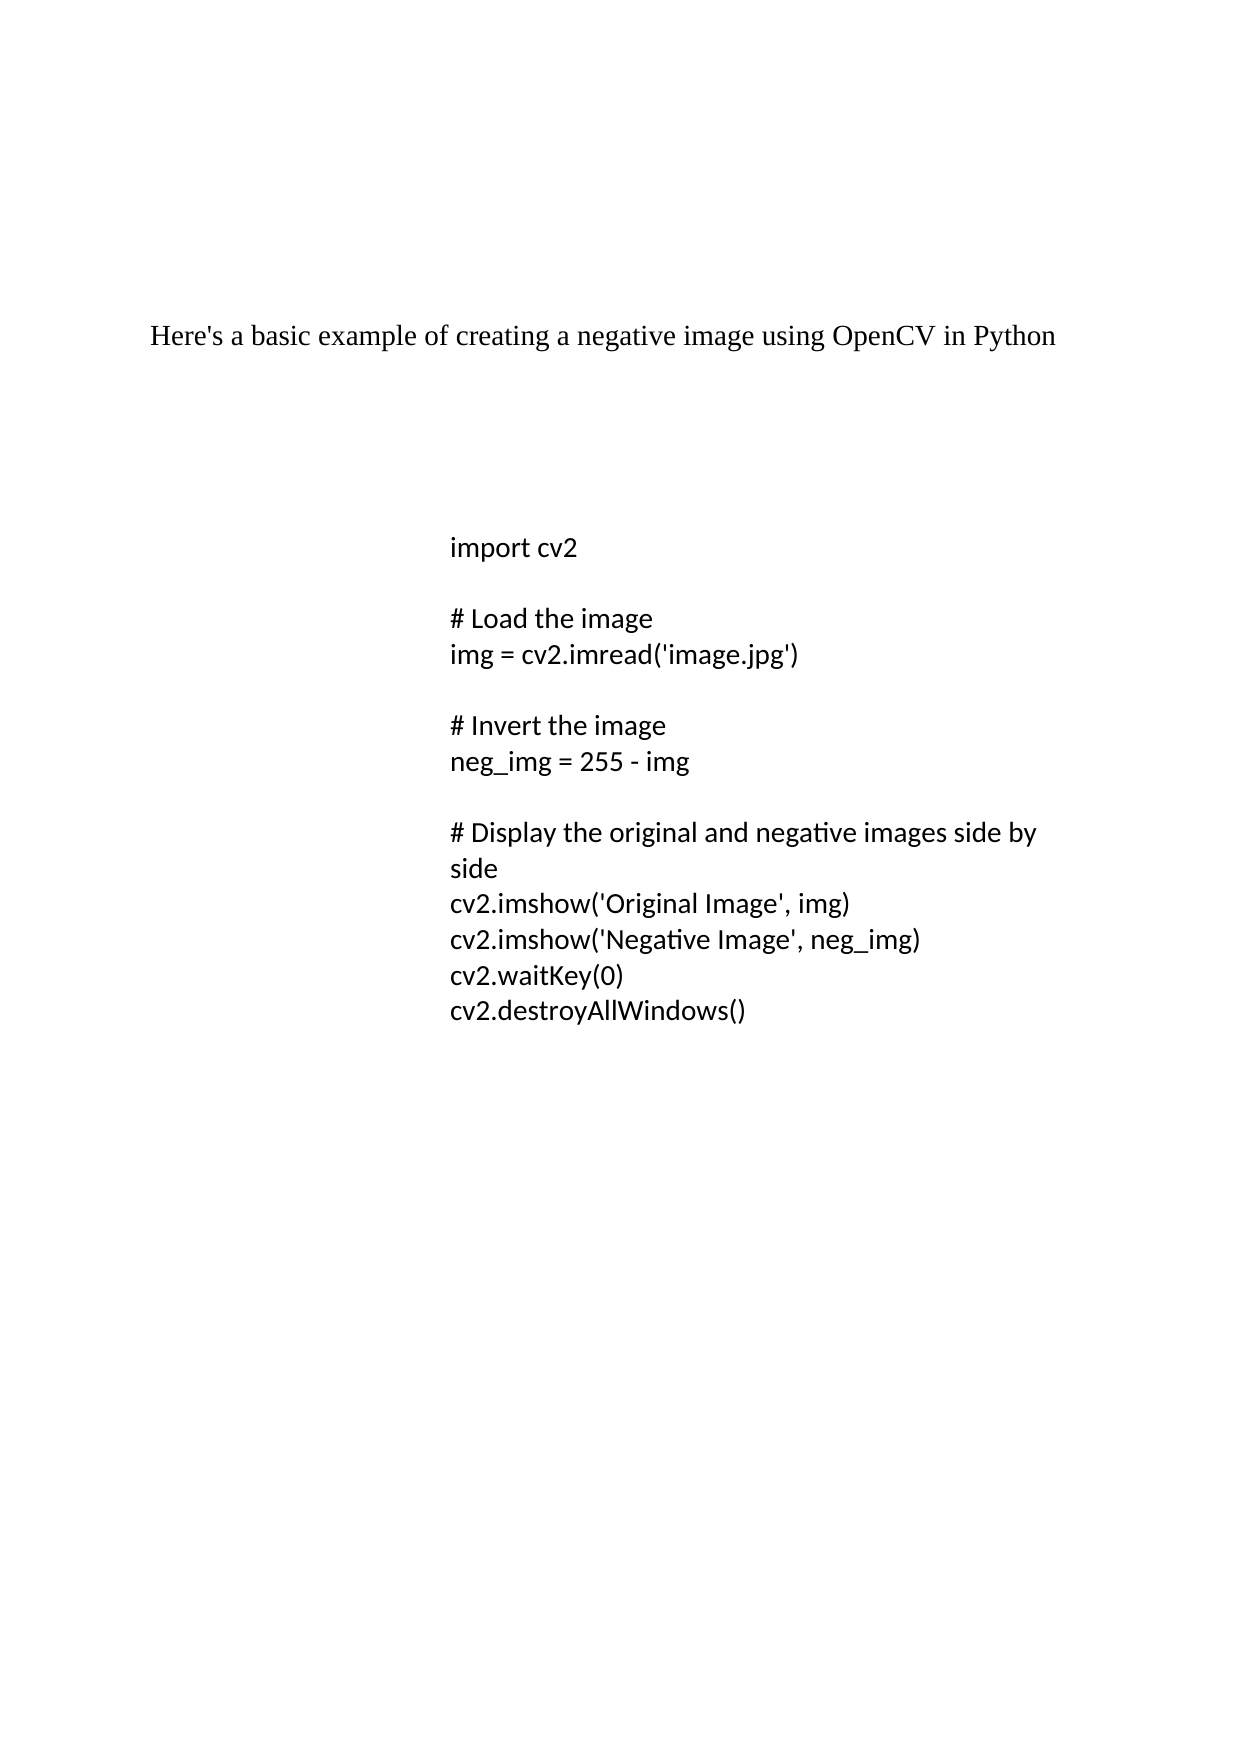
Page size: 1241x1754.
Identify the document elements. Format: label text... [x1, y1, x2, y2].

text cv2.destroyAllWindows() [450, 992, 1090, 1028]
text # Load the image [450, 601, 1090, 636]
text neg_img = 255 - img [450, 743, 1090, 779]
text import cv2 [450, 529, 1090, 565]
text img = cv2.imread('image.jpg') [450, 636, 1090, 672]
text cv2.imshow('Negative Image', neg_img) [450, 921, 1090, 957]
text cv2.waitKey(0) [450, 957, 1090, 992]
text cv2.imshow('Original Image', img) [450, 886, 1090, 921]
text # Invert the image [450, 707, 1090, 743]
text # Display the original and negative images side by side [450, 814, 1090, 886]
text Here's a basic example of creating a negative image using OpenCV in Python [150, 318, 1090, 351]
